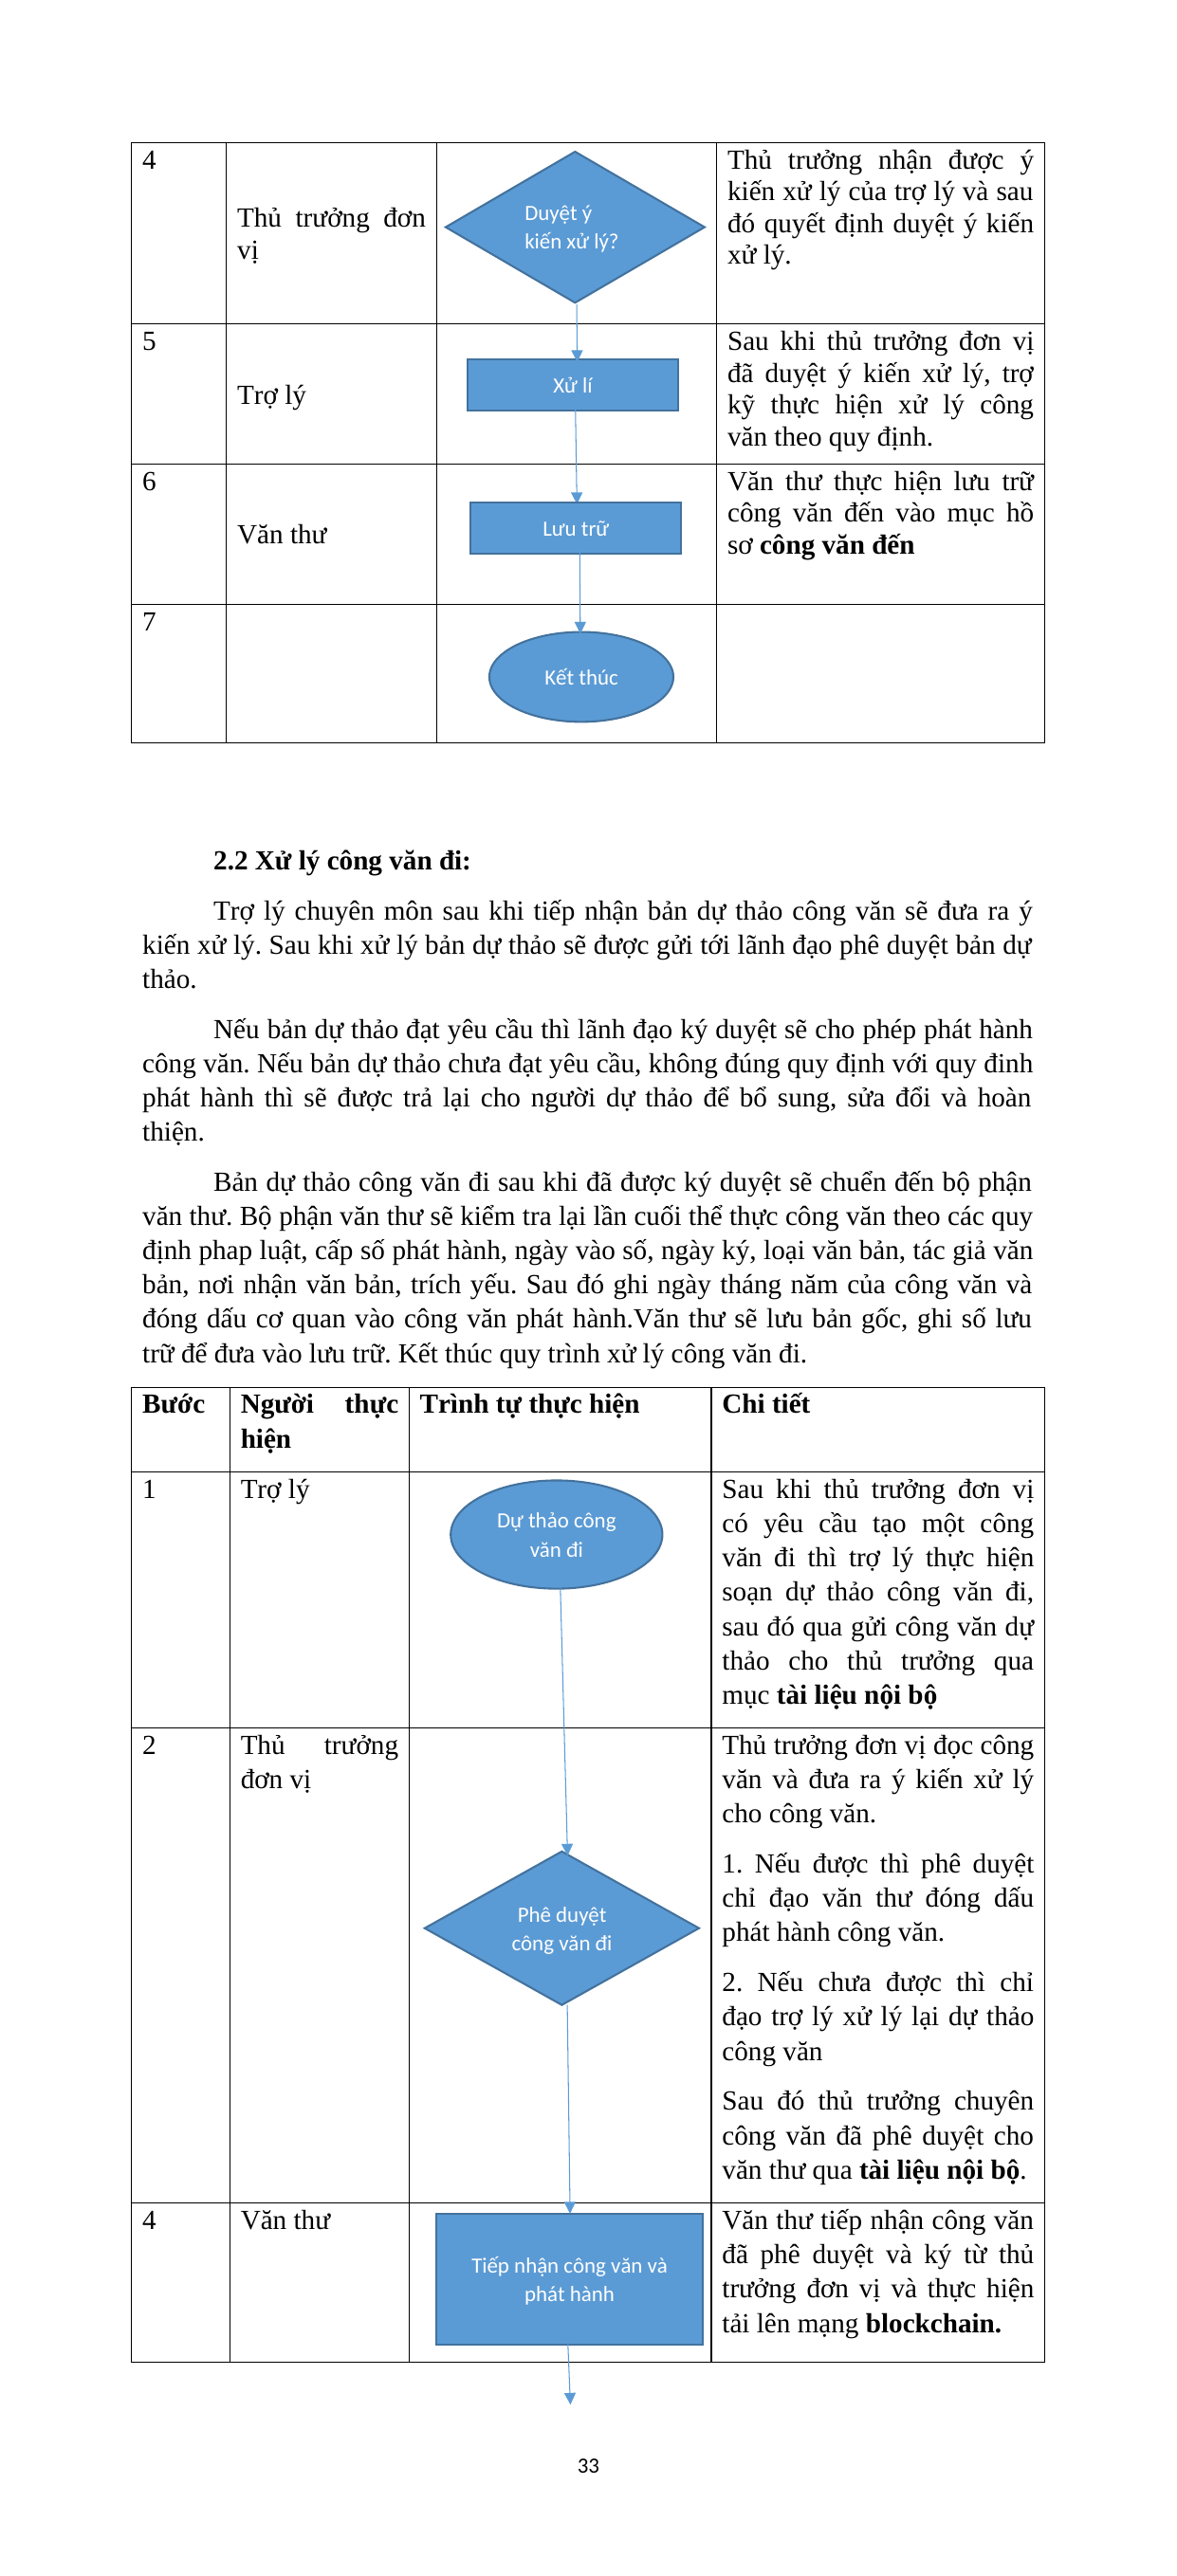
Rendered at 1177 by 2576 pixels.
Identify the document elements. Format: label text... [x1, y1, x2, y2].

table_cell [577, 324, 716, 464]
table_header Chi tiết [712, 1388, 1044, 1471]
table_cell 2 [132, 1728, 230, 2202]
table_cell [410, 1728, 569, 2202]
table_cell 7 [132, 605, 226, 742]
table_cell Văn thư thực hiện lưu trữ công văn đến vào mục hồ sơ công văn đến [717, 465, 1044, 604]
table_cell [717, 605, 1044, 742]
text Nếu bản dự thảo đạt yêu cầu thì lãnh đạo ký duyệt sẽ cho phép phát hành công văn. Nếu bản dự thảo chưa đạt yêu cầu, không đúng quy định với quy đinh phát hành thì sẽ được trả lại cho người dự thảo để bổ sung, sửa đổi và hoàn thiện. [142, 1013, 1034, 1147]
table_cell [437, 465, 579, 604]
table_cell Sau khi thủ trưởng đơn vị có yêu cầu tạo một công văn đi thì trợ lý thực hiện soạn dự thảo công văn đi, sau đó qua gửi công văn dự thảo cho thủ trưởng qua mục tài liệu nội bộ [712, 1472, 1044, 1727]
table_cell 6 [132, 465, 226, 604]
table_cell [437, 324, 576, 464]
table_cell [437, 143, 716, 323]
table_cell 1 [132, 1472, 230, 1727]
table_header Người thực hiện [230, 1388, 409, 1471]
table_cell Thủ trưởng nhận được ý kiến xử lý của trợ lý và sau đó quyết định duyệt ý kiến xử lý. [717, 143, 1044, 323]
table_cell [227, 605, 436, 742]
table_cell Thủ trưởng đơn vị [227, 143, 436, 323]
table_cell Văn thư tiếp nhận công văn đã phê duyệt và ký từ thủ trưởng đơn vị và thực hiện tải lên mạng blockchain. [712, 2203, 1044, 2362]
table_cell [565, 1728, 710, 2202]
table_cell Sau khi thủ trưởng đơn vị đã duyệt ý kiến xử lý, trợ kỹ thực hiện xử lý công văn theo quy định. [717, 324, 1044, 464]
table_cell Thủ trưởng đơn vị đọc công văn và đưa ra ý kiến xử lý cho công văn. 1. Nếu được thì phê duyệt chỉ đạo văn thư đóng dấu phát hành công văn. 2. Nếu chưa được thì chỉ đạo trợ lý xử lý lại dự thảo công văn Sau đó thủ trưởng chuyên công văn đã phê duyệt cho văn thư qua tài liệu nội bộ. [712, 1728, 1044, 2202]
text Bản dự thảo công văn đi sau khi đã được ký duyệt sẽ chuển đến bộ phận văn thư. Bộ phận văn thư sẽ kiểm tra lại lần cuối thể thực công văn theo các quy định phap luật, cấp số phát hành, ngày vào số, ngày ký, loại văn bản, tác giả văn bản, nơi nhận văn bản, trích yếu. Sau đó ghi ngày tháng năm của công văn và đóng dấu cơ quan vào công văn phát hành.Văn thư sẽ lưu bản gốc, ghi số lưu trữ để đưa vào lưu trữ. Kết thúc quy trình xử lý công văn đi. [142, 1165, 1034, 1368]
table_cell Trợ lý [230, 1472, 409, 1727]
table_cell Văn thư [230, 2203, 409, 2362]
table_cell [437, 605, 716, 742]
table_cell Thủ trưởng đơn vị [230, 1728, 409, 2202]
table_cell 4 [132, 143, 226, 323]
table_cell Trợ lý [227, 324, 436, 464]
table_header Bước [132, 1388, 230, 1471]
table_cell 5 [132, 324, 226, 464]
table_cell Văn thư [227, 465, 436, 604]
table_cell 4 [132, 2203, 230, 2362]
text 2.2 Xử lý công văn đi: [142, 844, 1034, 875]
text Trợ lý chuyên môn sau khi tiếp nhận bản dự thảo công văn sẽ đưa ra ý kiến xử lý. Sau khi xử lý bản dự thảo sẽ được gửi tới lãnh đạo phê duyệt bản dự thảo. [142, 894, 1034, 994]
table_header Trình tự thực hiện [410, 1388, 710, 1471]
table_cell [410, 2203, 569, 2362]
table_cell [410, 1472, 710, 1727]
table_cell [578, 465, 716, 604]
table_cell [569, 2203, 710, 2362]
